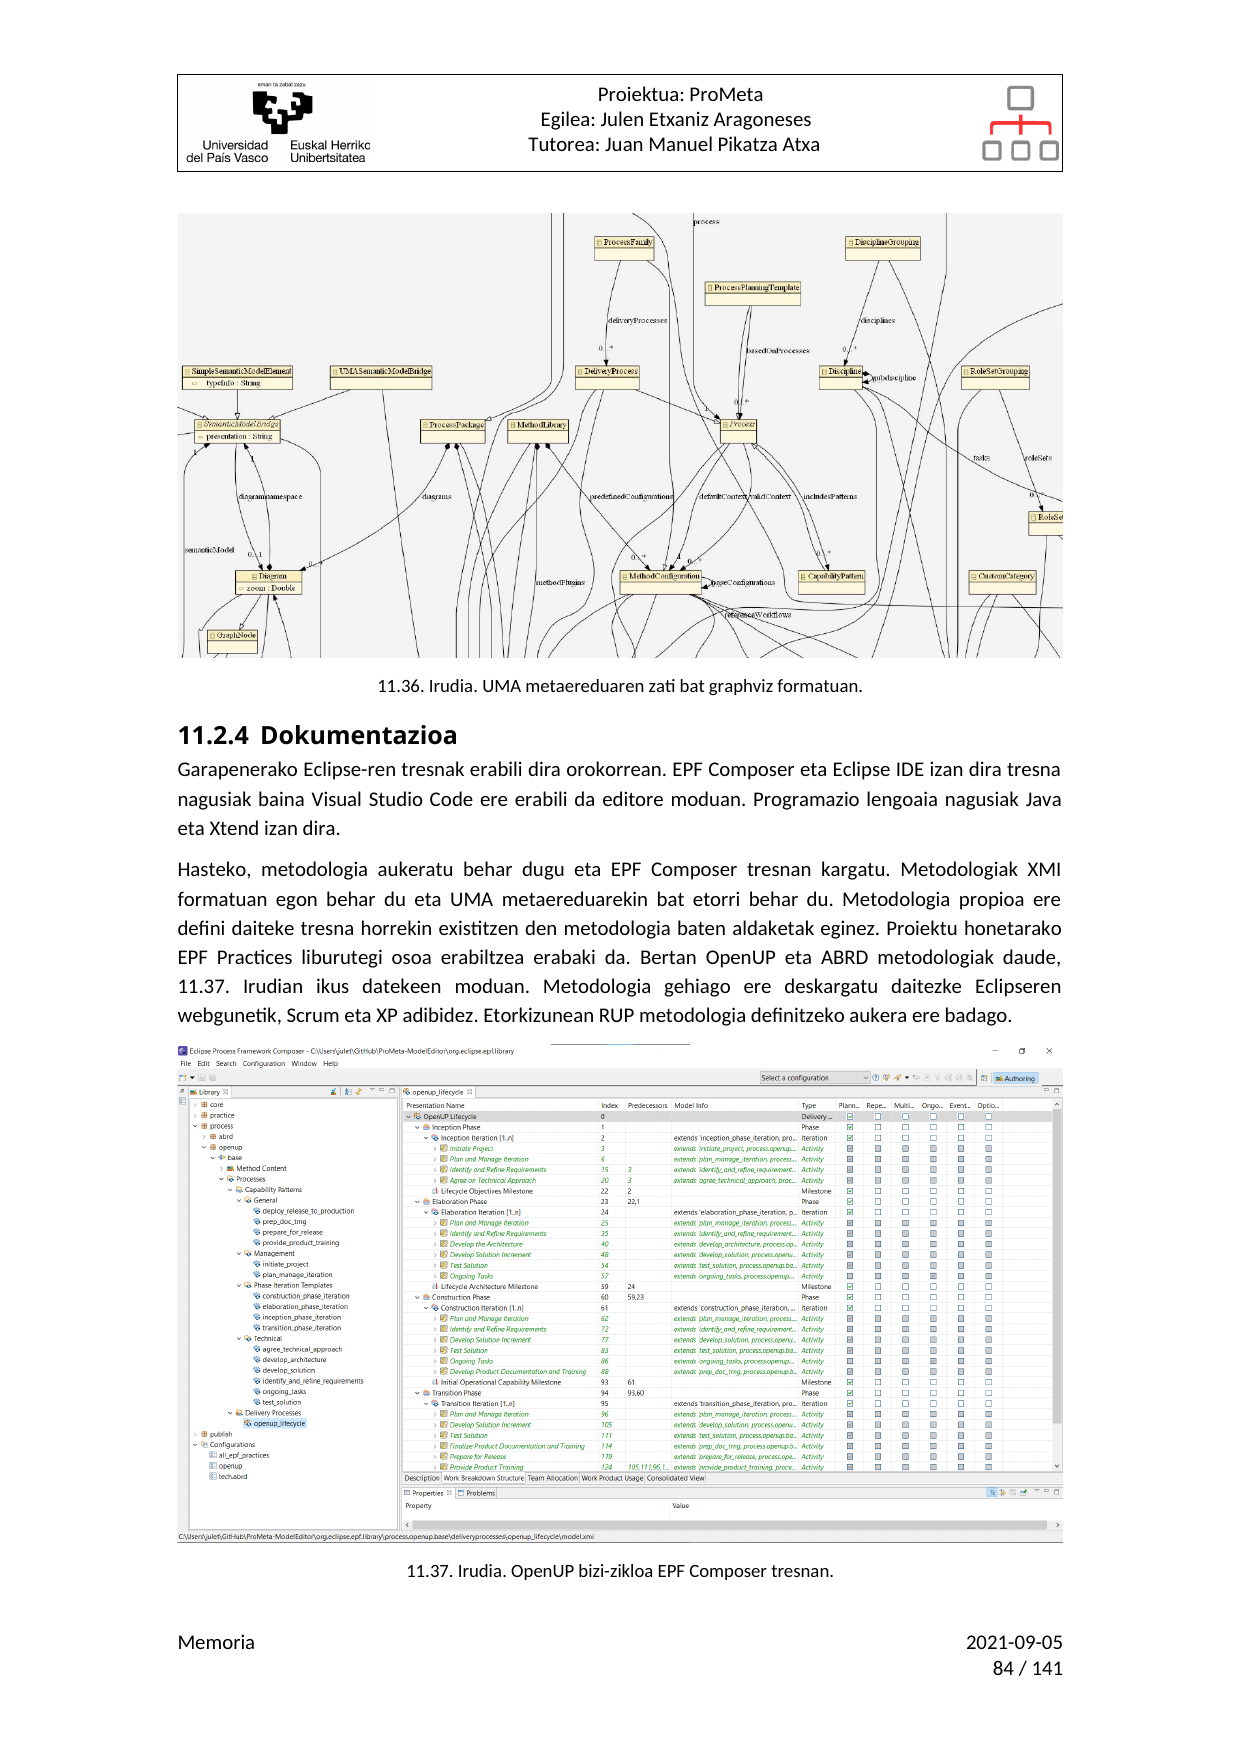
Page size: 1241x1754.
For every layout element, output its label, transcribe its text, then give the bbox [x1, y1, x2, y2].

picture [978, 80, 1060, 162]
picture [177, 1044, 1063, 1543]
subtitle Dokumentazioa [177, 717, 1063, 752]
text Garapenerako Eclipse-ren tresnak erabili dira orokorrean. EPF Composer eta Eclipse IDE izan dira tresna nagusiak baina Visual Studio Code ere erabili da editore moduan. Programazio lengoaia nagusiak Java eta Xtend izan dira. [177, 757, 1063, 840]
picture [182, 81, 370, 162]
picture [177, 213, 1063, 658]
